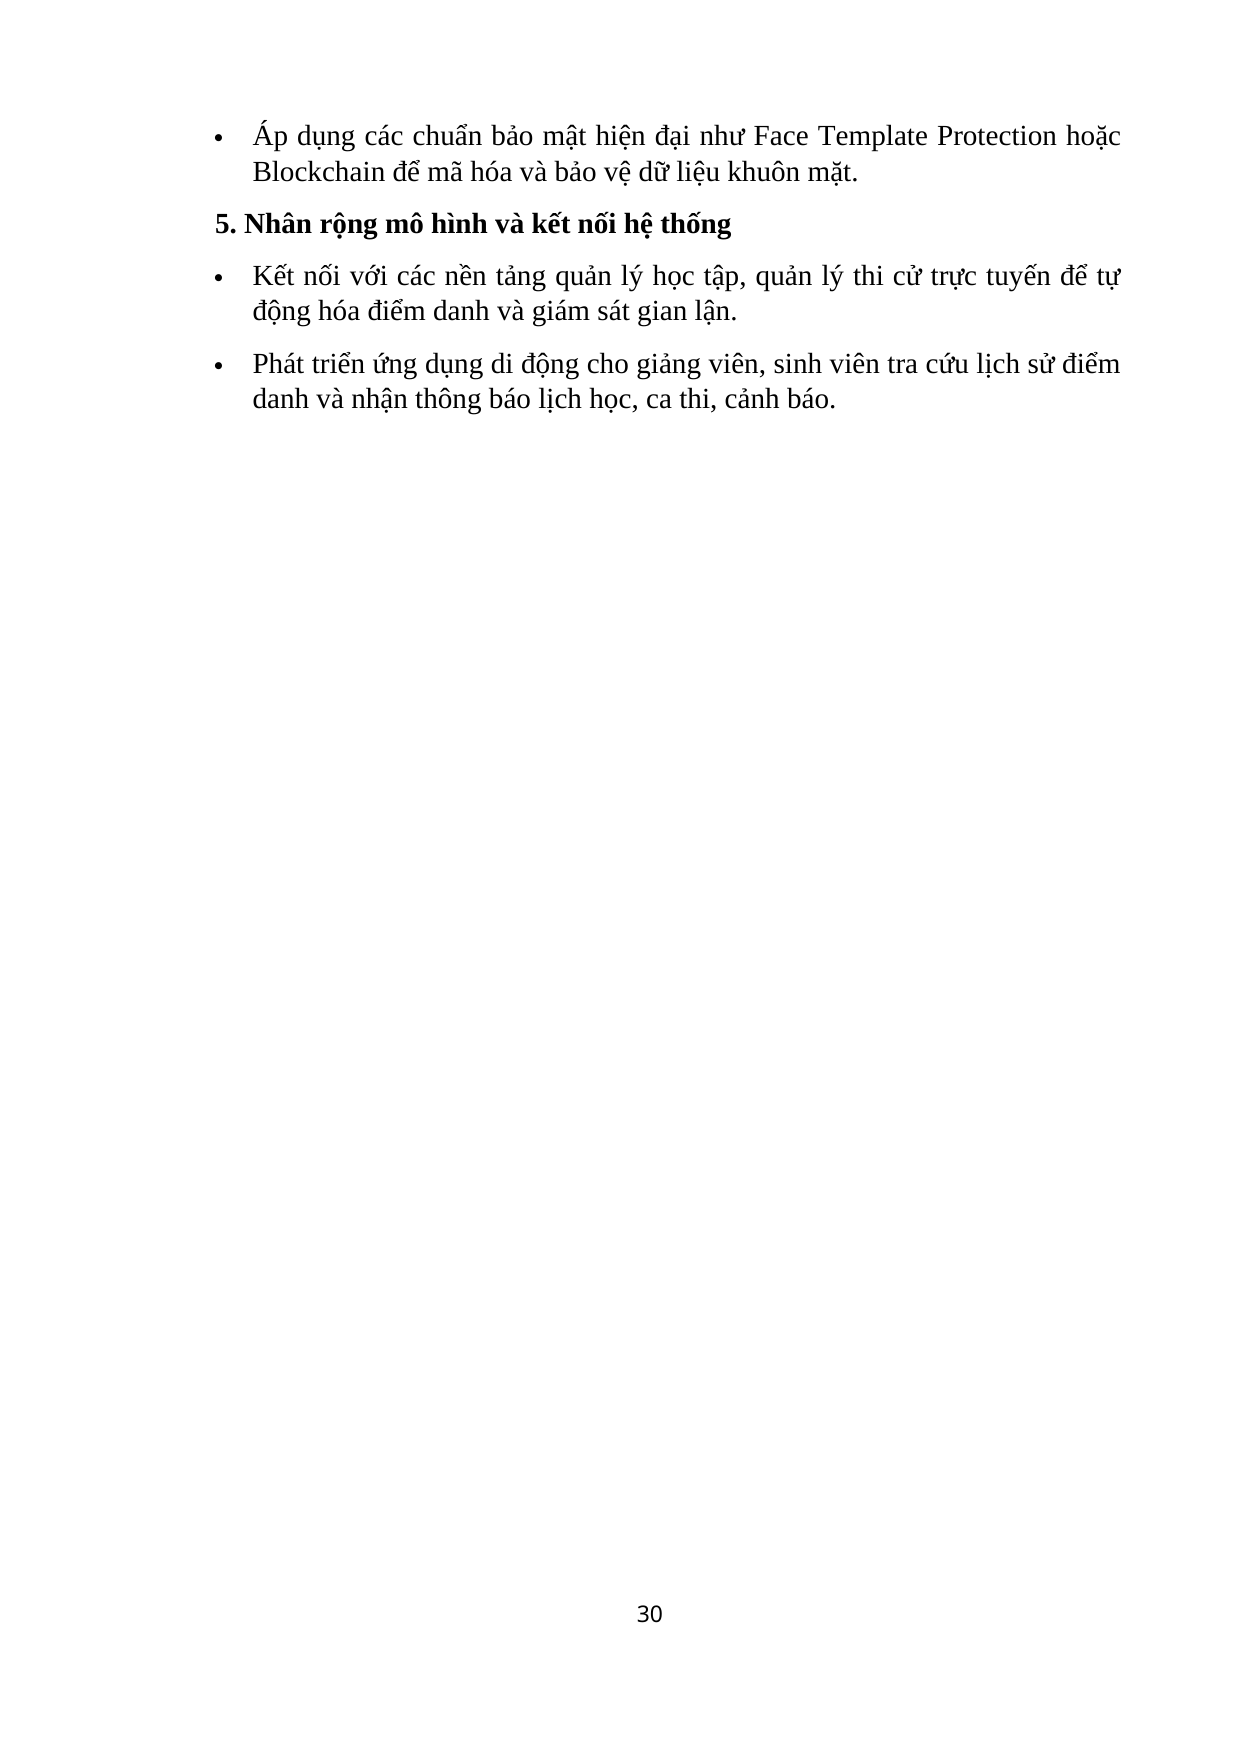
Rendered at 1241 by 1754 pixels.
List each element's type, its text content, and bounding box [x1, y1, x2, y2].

list Kết nối với các nền tảng quản lý học tập, quản lý thi cử trực tuyến để tự động hóa điểm danh và giám sát gian lận. [215, 258, 1122, 327]
list Áp dụng các chuẩn bảo mật hiện đại như Face Template Protection hoặc Blockchain để mã hóa và bảo vệ dữ liệu khuôn mặt. [215, 118, 1122, 187]
text 5. Nhân rộng mô hình và kết nối hệ thống [215, 206, 1122, 239]
list Phát triển ứng dụng di động cho giảng viên, sinh viên tra cứu lịch sử điểm danh và nhận thông báo lịch học, ca thi, cảnh báo. [215, 346, 1122, 415]
